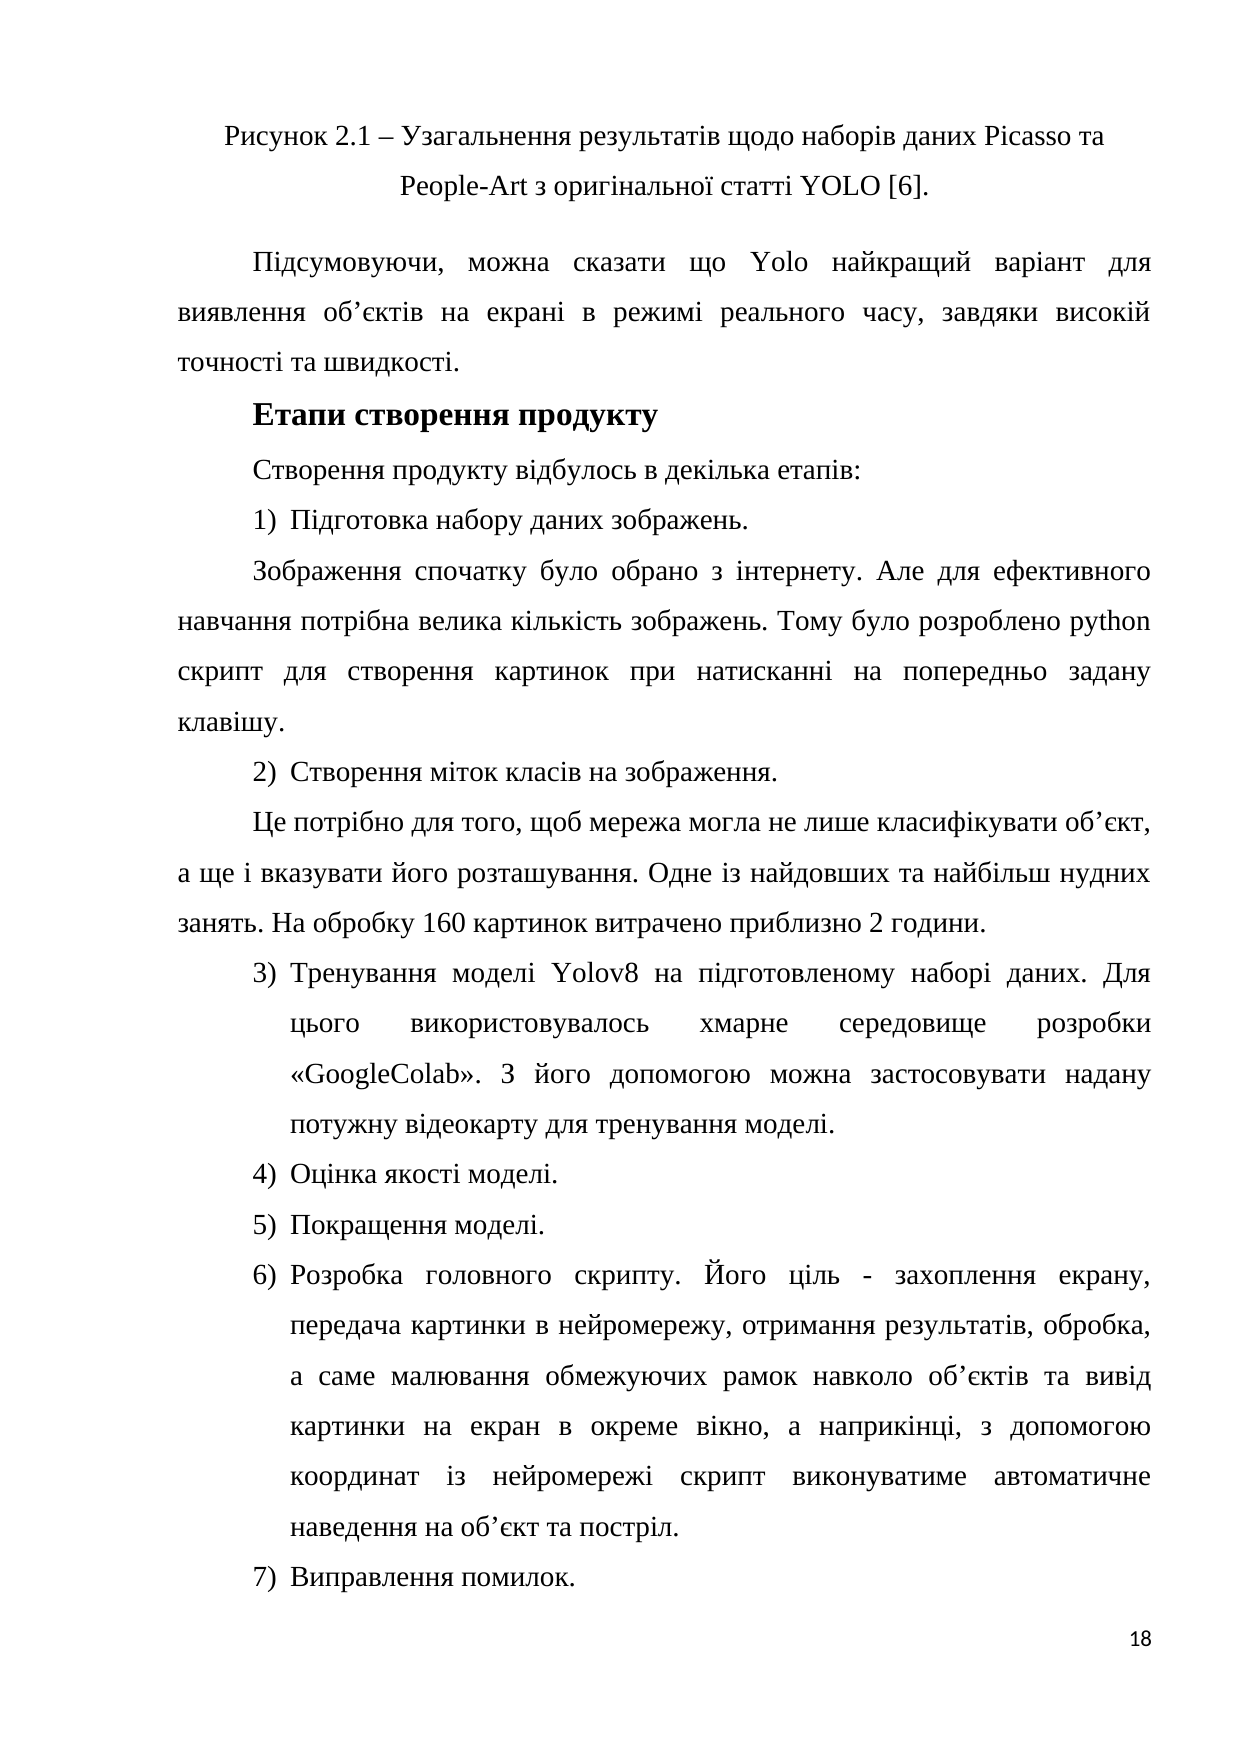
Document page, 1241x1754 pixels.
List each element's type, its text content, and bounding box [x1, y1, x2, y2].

list Виправлення помилок. [252, 1559, 1152, 1593]
text Рисунок 2.1 – Узагальнення результатів щодо наборів даних Picasso та People-Art з оригінальної статті YOLO [6]. [177, 118, 1152, 202]
text Створення продукту відбулось в декілька етапів: [177, 452, 1152, 486]
list Розробка головного скрипту. Його ціль - захоплення екрану, передача картинки в нейромережу, отримання результатів, обробка, а саме малювання обмежуючих рамок навколо об’єктів та вивід картинки на екран в окреме вікно, а наприкінці, з допомогою координат із нейромережі скрипт виконуватиме автоматичне наведення на об’єкт та постріл. [252, 1257, 1152, 1542]
text Зображення спочатку було обрано з інтернету. Але для ефективного навчання потрібна велика кількість зображень. Тому було розроблено python скрипт для створення картинок при натисканні на попередньо задану клавішу. [177, 553, 1152, 737]
list Оцінка якості моделі. [252, 1157, 1152, 1190]
list Покращення моделі. [252, 1207, 1152, 1240]
text Етапи створення продукту [177, 395, 1152, 433]
text Це потрібно для того, щоб мережа могла не лише класифікувати об’єкт, а ще і вказувати його розташування. Одне із найдовших та найбільш нудних занять. На обробку 160 картинок витрачено приблизно 2 години. [177, 804, 1152, 938]
list Підготовка набору даних зображень. [252, 502, 1152, 536]
list Створення міток класів на зображення. [252, 754, 1152, 788]
text Підсумовуючи, можна сказати що Yolo найкращий варіант для виявлення об’єктів на екрані в режимі реального часу, завдяки високій точності та швидкості. [177, 244, 1152, 378]
list Тренування моделі Yolov8 на підготовленому наборі даних. Для цього використовувалось хмарне середовище розробки «GoogleColab». З його допомогою можна застосовувати надану потужну відеокарту для тренування моделі. [252, 955, 1152, 1140]
